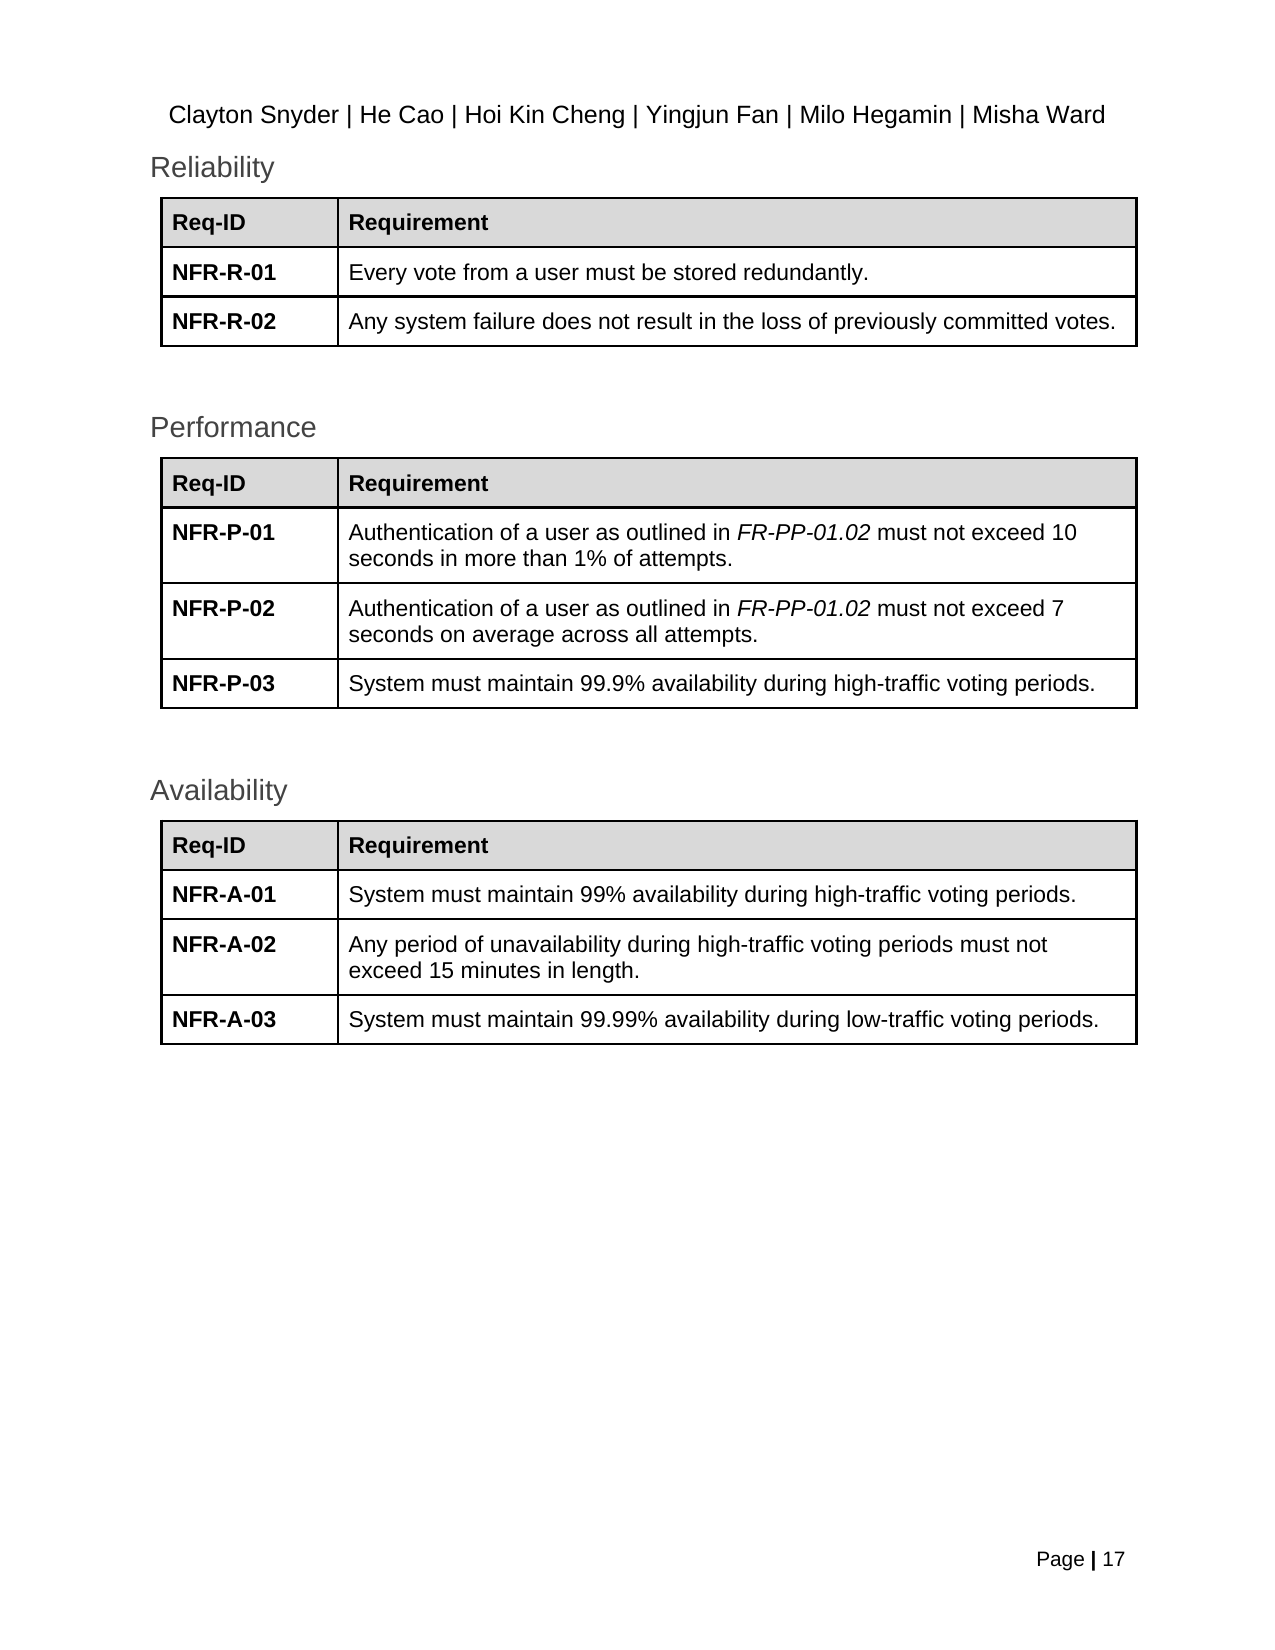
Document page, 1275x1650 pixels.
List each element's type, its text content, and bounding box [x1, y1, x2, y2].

table_cell NFR-R-01 [163, 248, 337, 295]
table_header Requirement [339, 822, 1135, 869]
table_header Req-ID [163, 822, 337, 869]
subtitle Performance [150, 410, 1125, 444]
table_cell NFR-P-01 [163, 509, 337, 582]
table_cell NFR-A-03 [163, 996, 337, 1043]
table_cell Any period of unavailability during high-traffic voting periods must not exceed 15 minutes in length. [339, 920, 1135, 994]
table_header Req-ID [163, 459, 337, 506]
table_cell Any system failure does not result in the loss of previously committed votes. [339, 298, 1135, 345]
table_cell System must maintain 99.9% availability during high-traffic voting periods. [339, 660, 1135, 707]
subtitle Availability [150, 773, 1125, 806]
table_header Req-ID [163, 199, 337, 246]
table_cell NFR-P-02 [163, 584, 337, 658]
table_cell NFR-P-03 [163, 660, 337, 707]
table_cell System must maintain 99% availability during high-traffic voting periods. [339, 871, 1135, 918]
table_cell NFR-R-02 [163, 298, 337, 345]
subtitle Reliability [150, 150, 1125, 183]
table_cell NFR-A-01 [163, 871, 337, 918]
table_cell Authentication of a user as outlined in FR-PP-01.02 must not exceed 7 seconds on average across all attempts. [339, 584, 1135, 658]
table_header Requirement [339, 459, 1135, 506]
table_cell NFR-A-02 [163, 920, 337, 994]
table_cell System must maintain 99.99% availability during low-traffic voting periods. [339, 996, 1135, 1043]
table_cell Every vote from a user must be stored redundantly. [339, 248, 1135, 295]
table_header Requirement [339, 199, 1135, 246]
table_cell Authentication of a user as outlined in FR-PP-01.02 must not exceed 10 seconds in more than 1% of attempts. [339, 509, 1135, 582]
